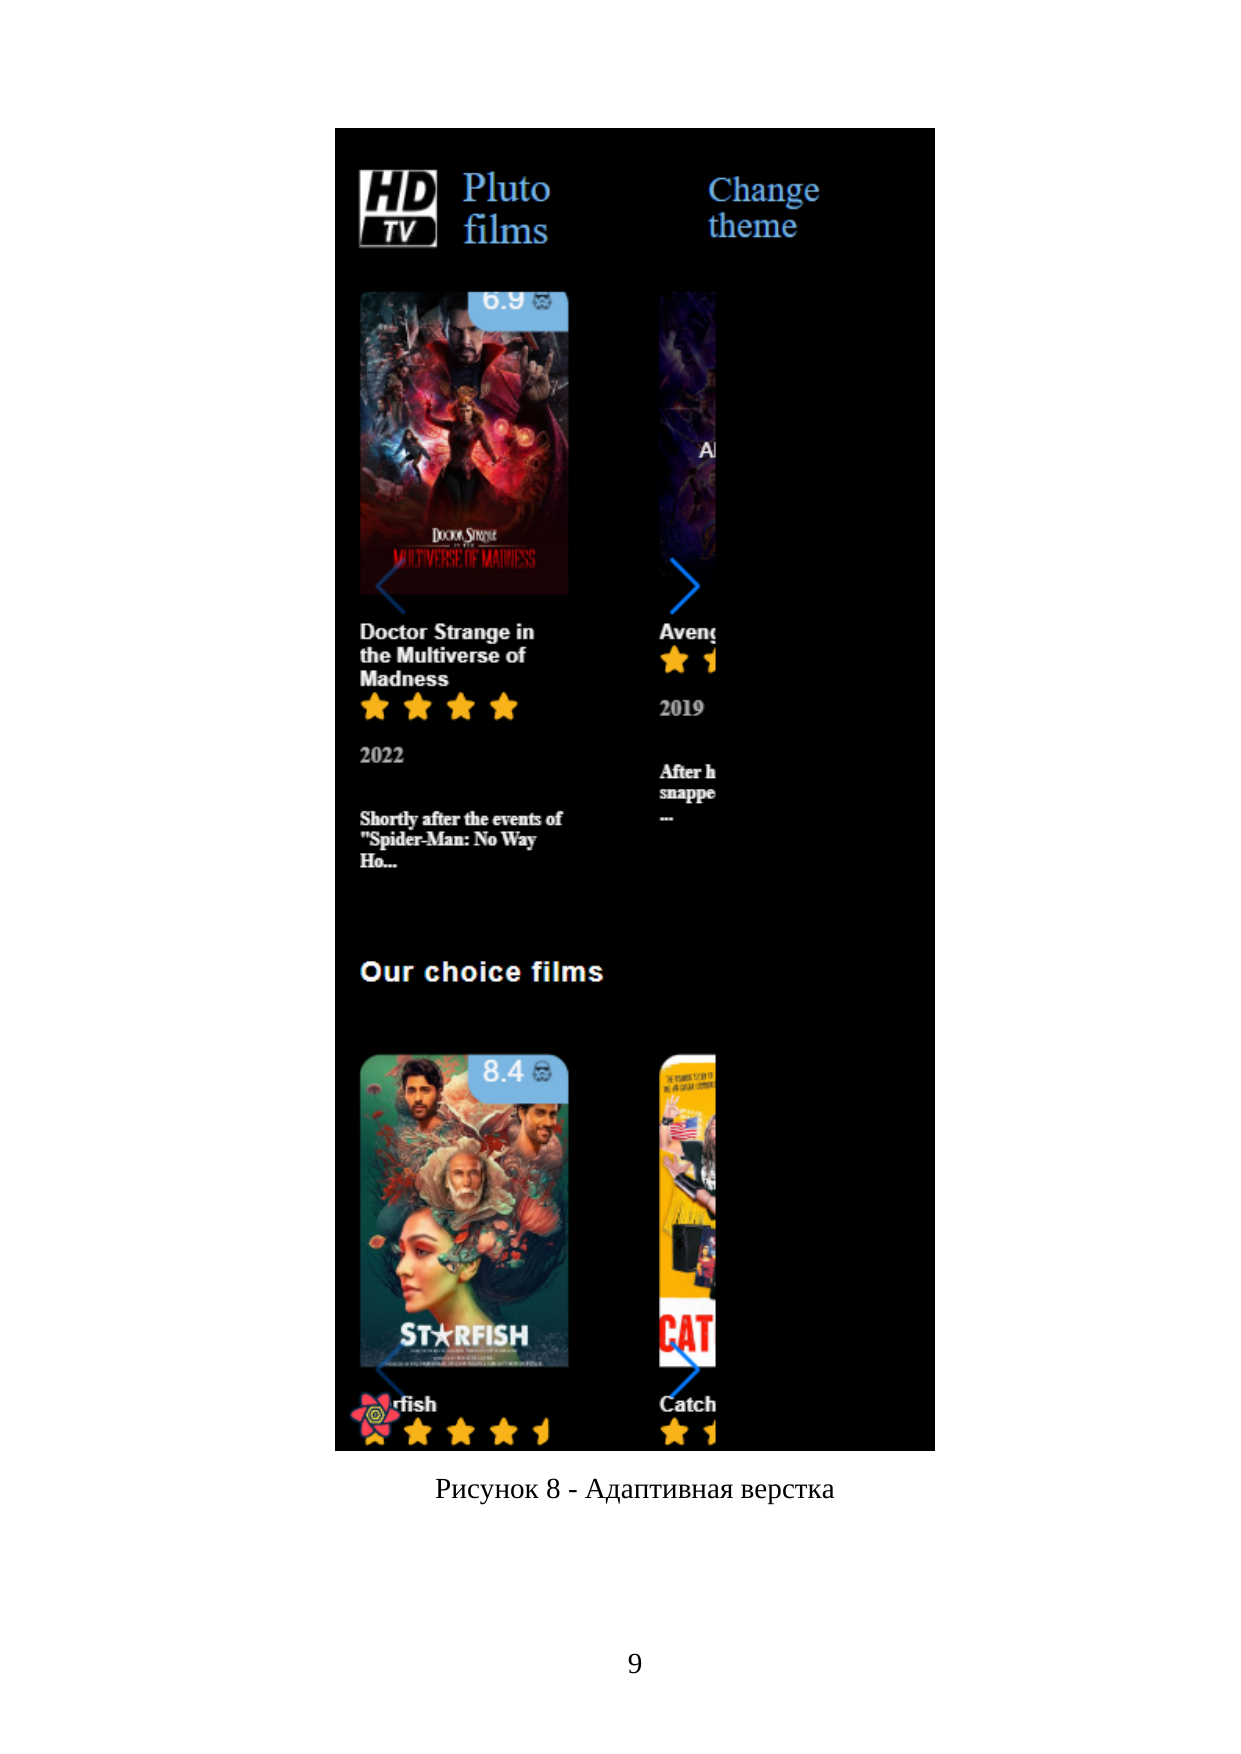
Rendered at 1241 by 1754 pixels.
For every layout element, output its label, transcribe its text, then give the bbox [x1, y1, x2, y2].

text Рисунок 8 - Адаптивная верстка [148, 1471, 1122, 1504]
picture [335, 128, 935, 1451]
